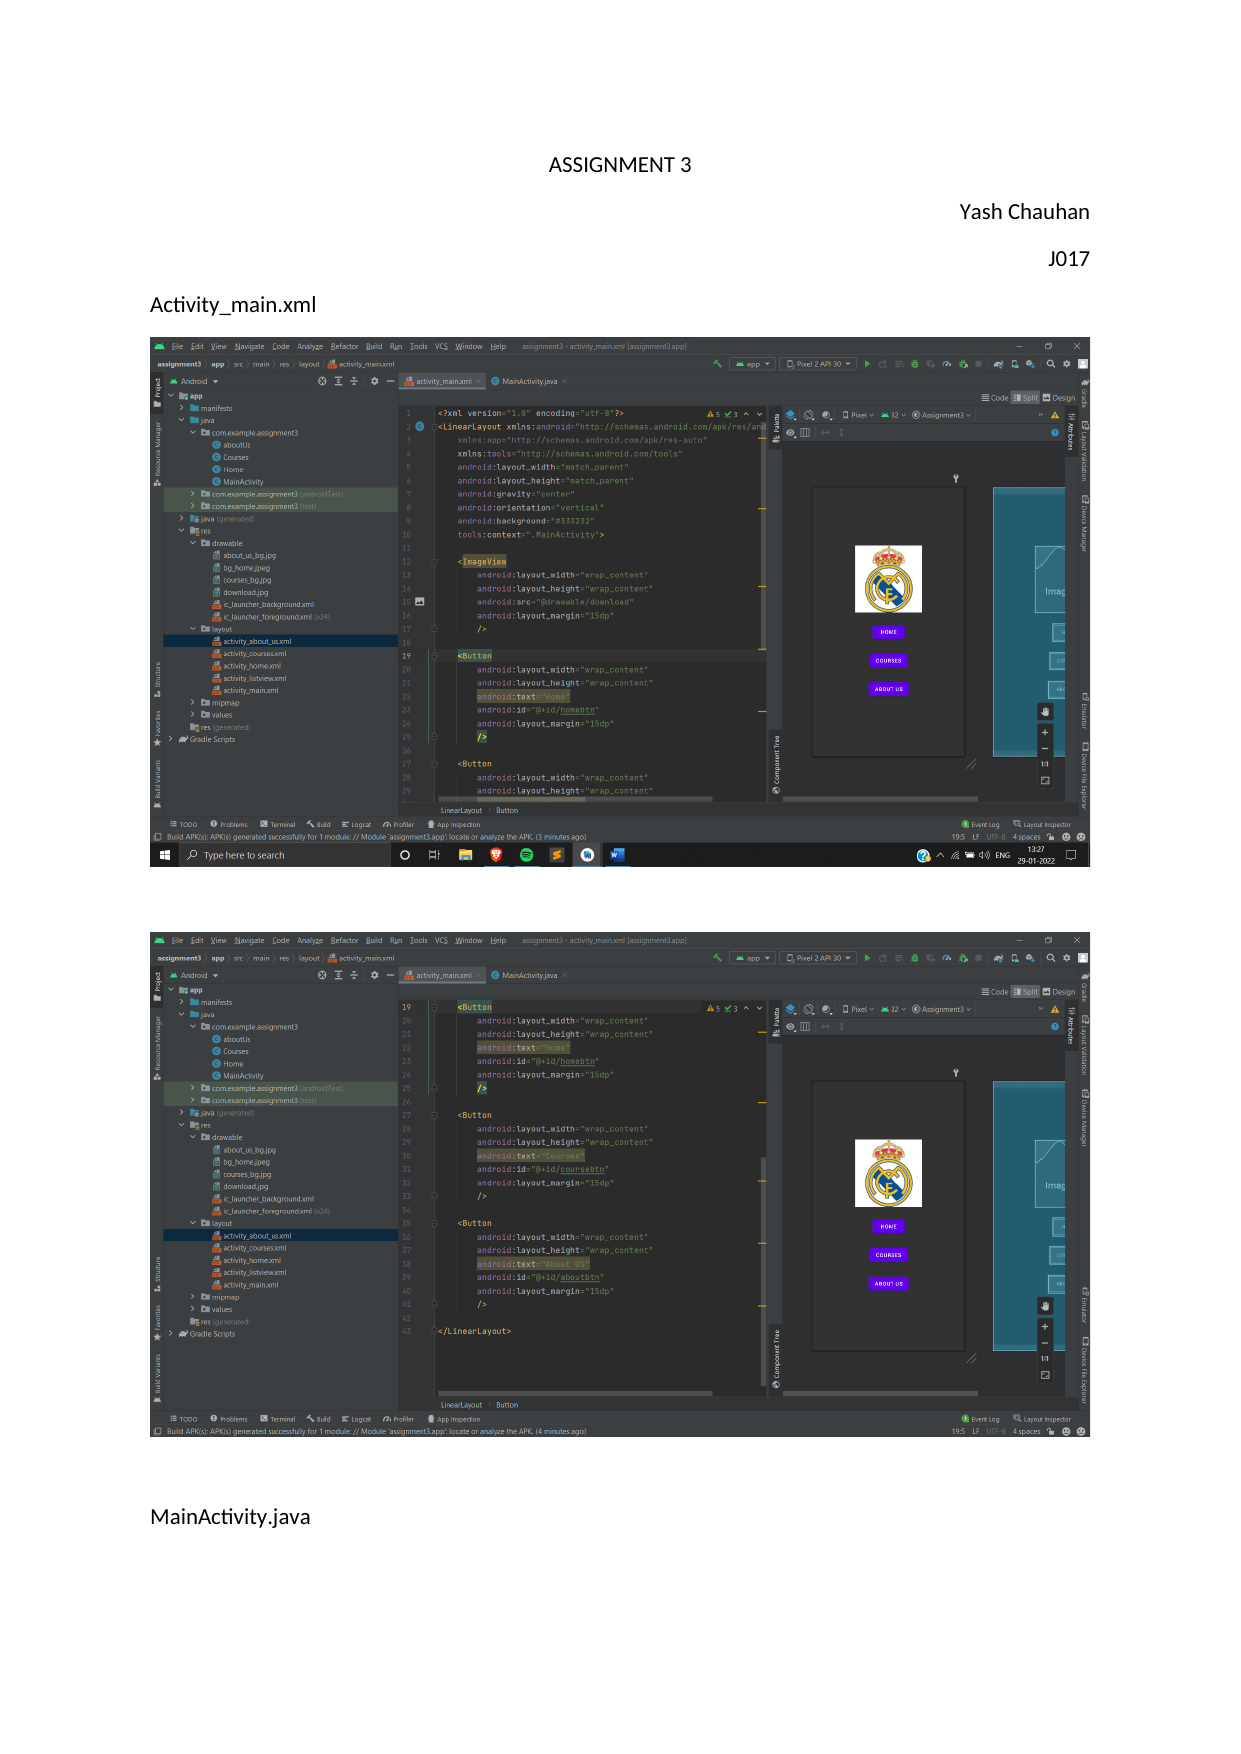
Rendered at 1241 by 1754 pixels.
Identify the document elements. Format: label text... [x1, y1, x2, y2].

text Yash Chauhan [150, 197, 1090, 225]
picture [150, 932, 1091, 1437]
text ASSIGNMENT 3 [150, 150, 1090, 178]
text J017 [150, 244, 1090, 272]
picture [150, 337, 1091, 867]
text Activity_main.xml [150, 291, 1090, 319]
text MainActivity.java [150, 1502, 1090, 1530]
